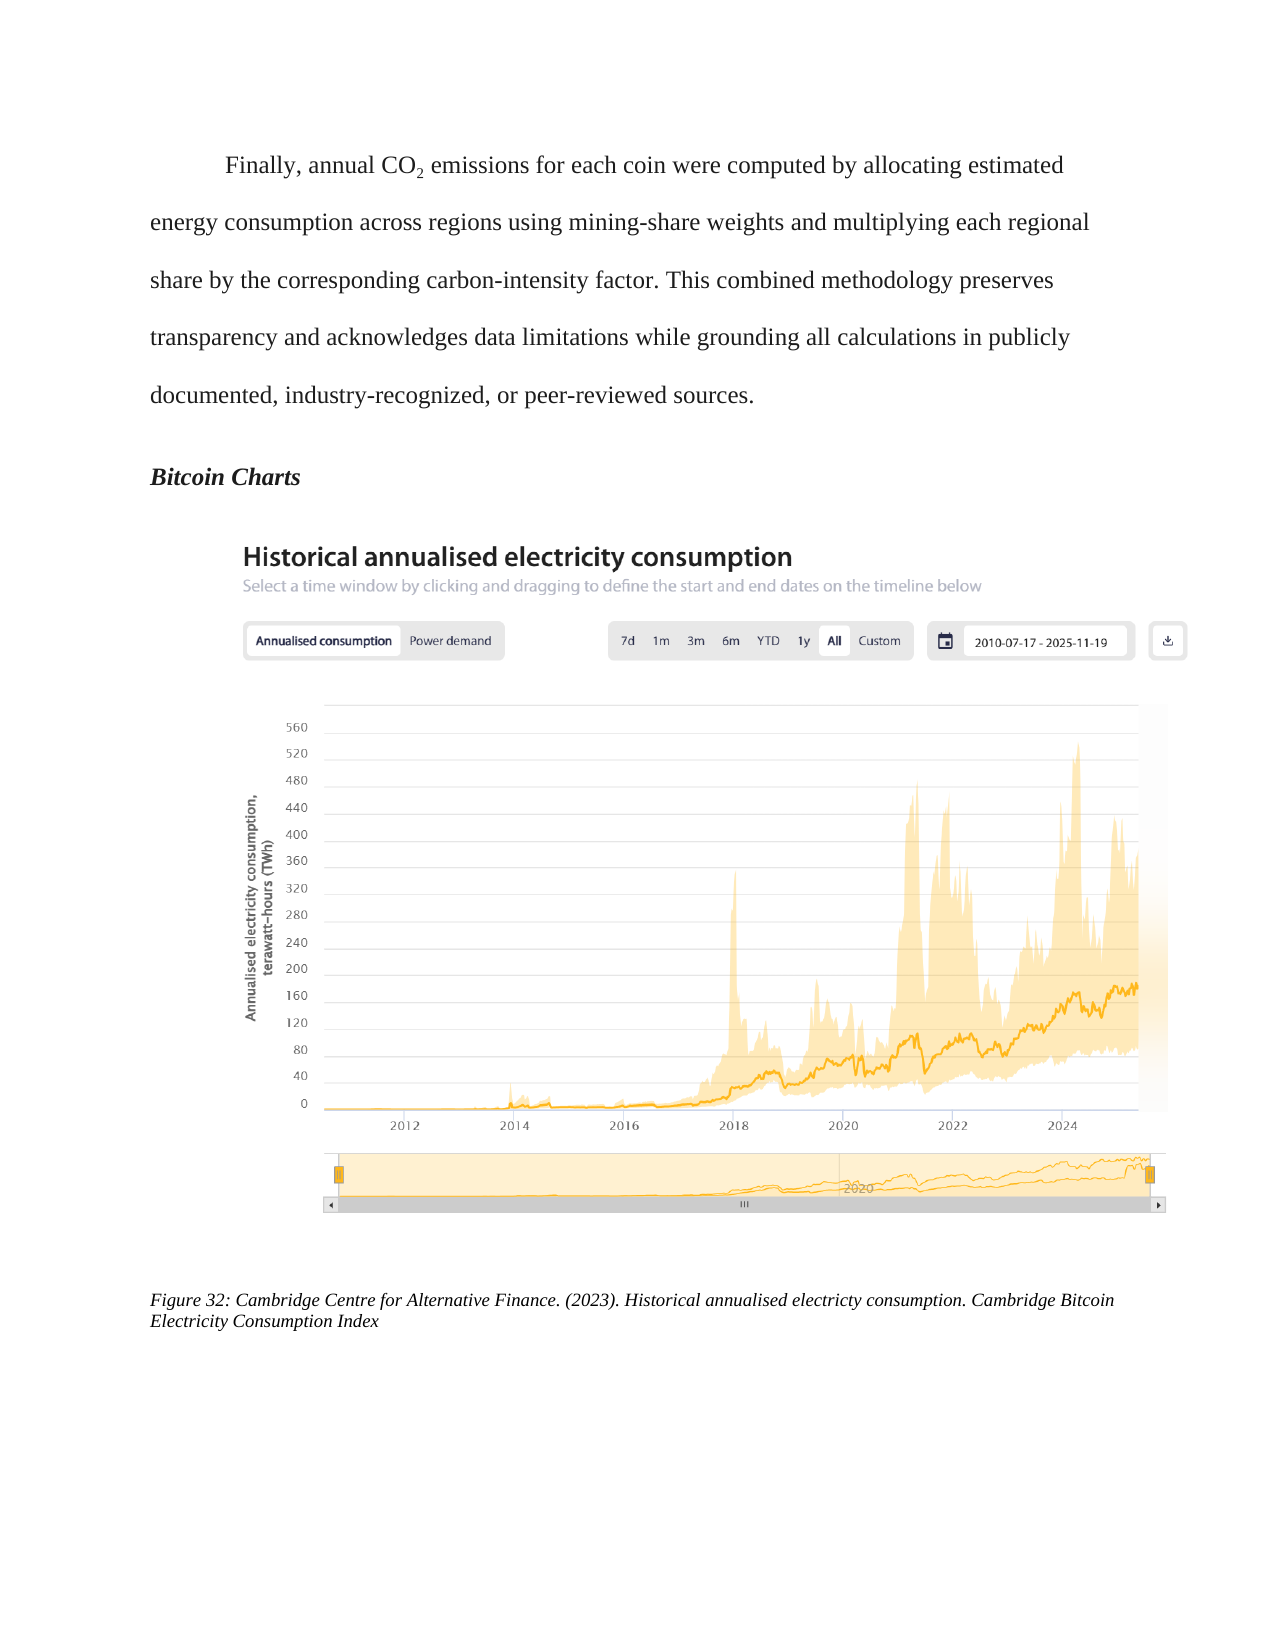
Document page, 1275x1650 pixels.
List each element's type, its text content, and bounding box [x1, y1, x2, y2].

text Bitcoin Charts [150, 462, 1125, 491]
text Finally, annual CO₂ emissions for each coin were computed by allocating estimated energy consumption across regions using mining-share weights and multiplying each regional share by the corresponding carbon-intensity factor. This combined methodology preserves transparency and acknowledges data limitations while grounding all calculations in publicly documented, industry-recognized, or peer-reviewed sources. [150, 150, 1125, 409]
text Figure 32: Cambridge Centre for Alternative Finance. (2023). Historical annualised electricty consumption. Cambridge Bitcoin Electricity Consumption Index [150, 1288, 1125, 1332]
picture [225, 545, 1200, 1238]
